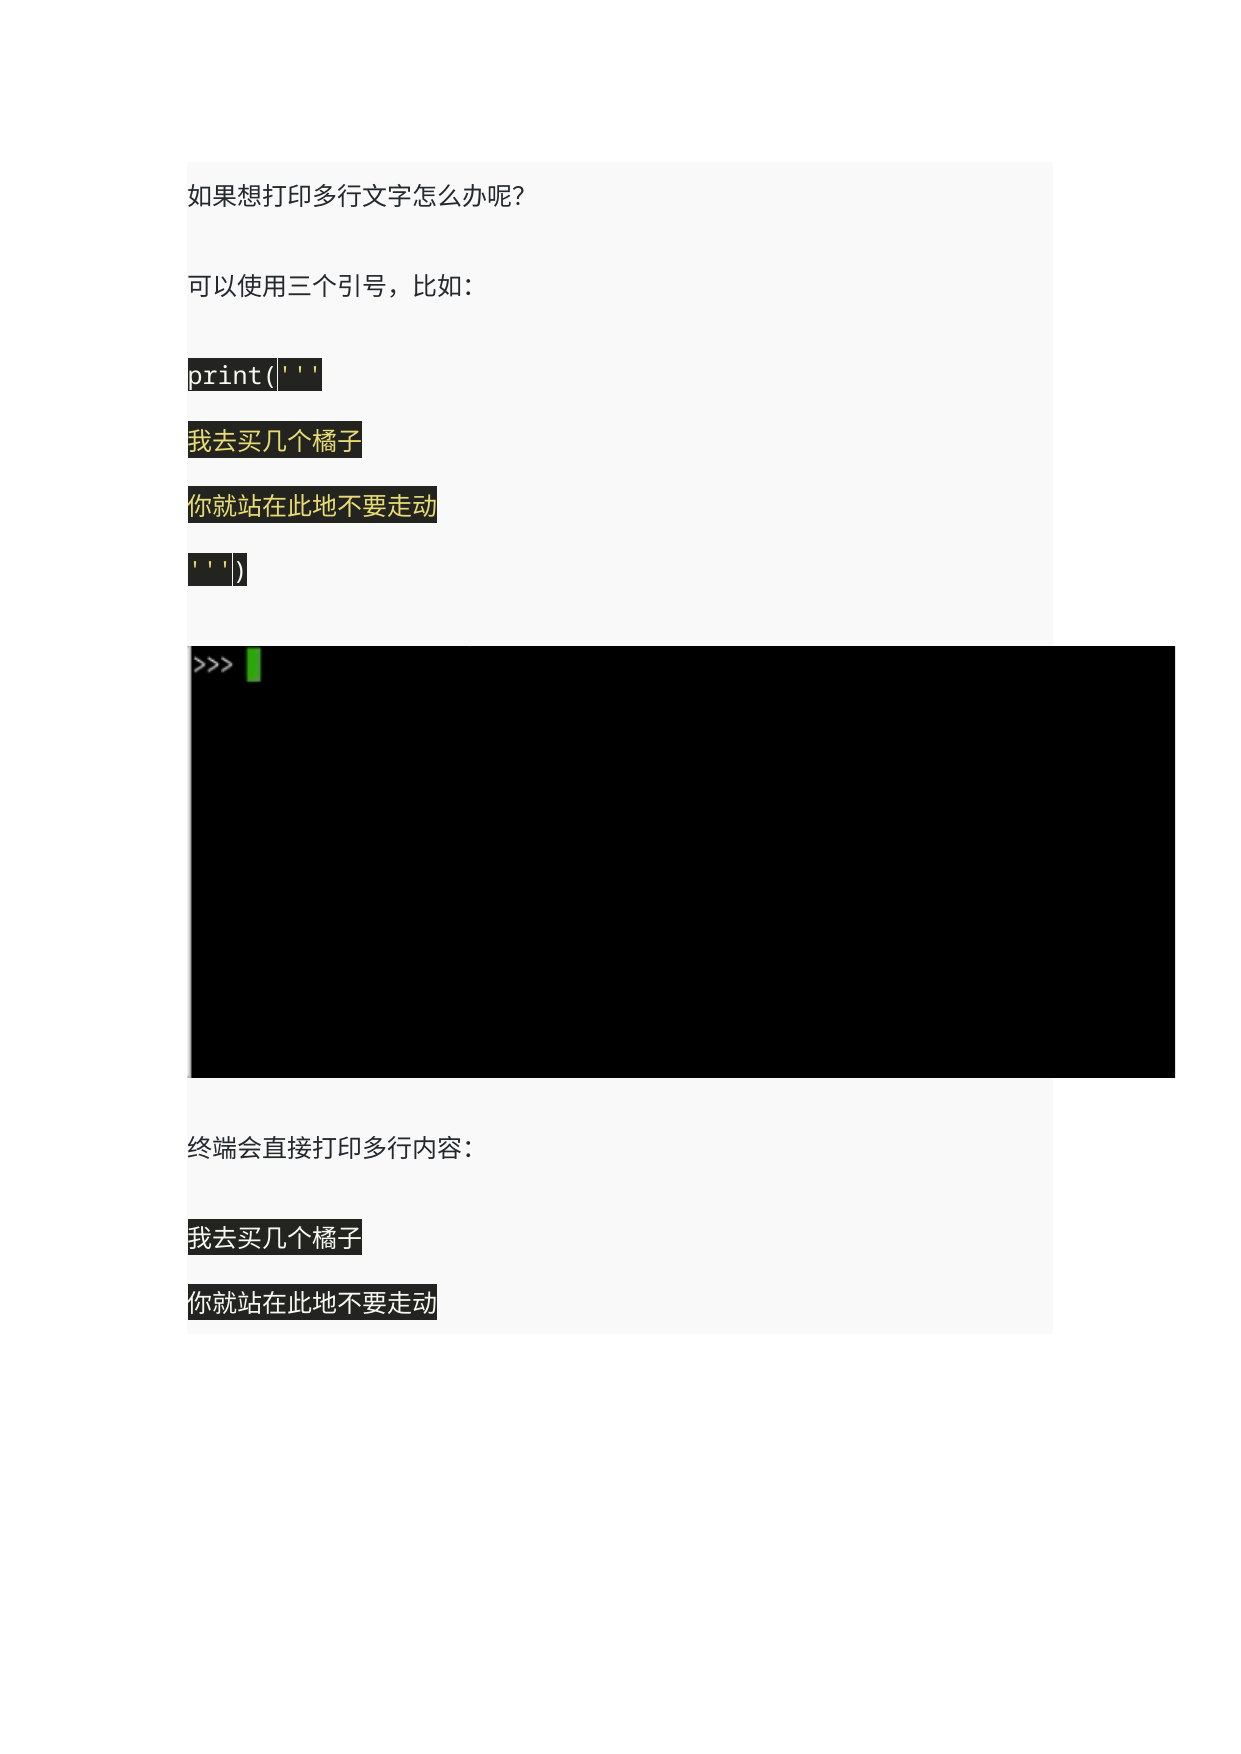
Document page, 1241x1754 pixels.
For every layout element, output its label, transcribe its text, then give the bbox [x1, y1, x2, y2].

text 如果想打印多行文字怎么办呢？ [187, 162, 1053, 227]
text 你就站在此地不要走动 [187, 1269, 1053, 1334]
text 我去买几个橘子 [187, 407, 1053, 472]
picture [187, 646, 1175, 1078]
text ''') [187, 537, 1053, 602]
text 你就站在此地不要走动 [187, 472, 1053, 537]
text 终端会直接打印多行内容： [187, 1114, 1053, 1179]
text print(''' [187, 342, 1053, 407]
text 可以使用三个引号，比如： [187, 252, 1053, 317]
text 我去买几个橘子 [187, 1204, 1053, 1269]
